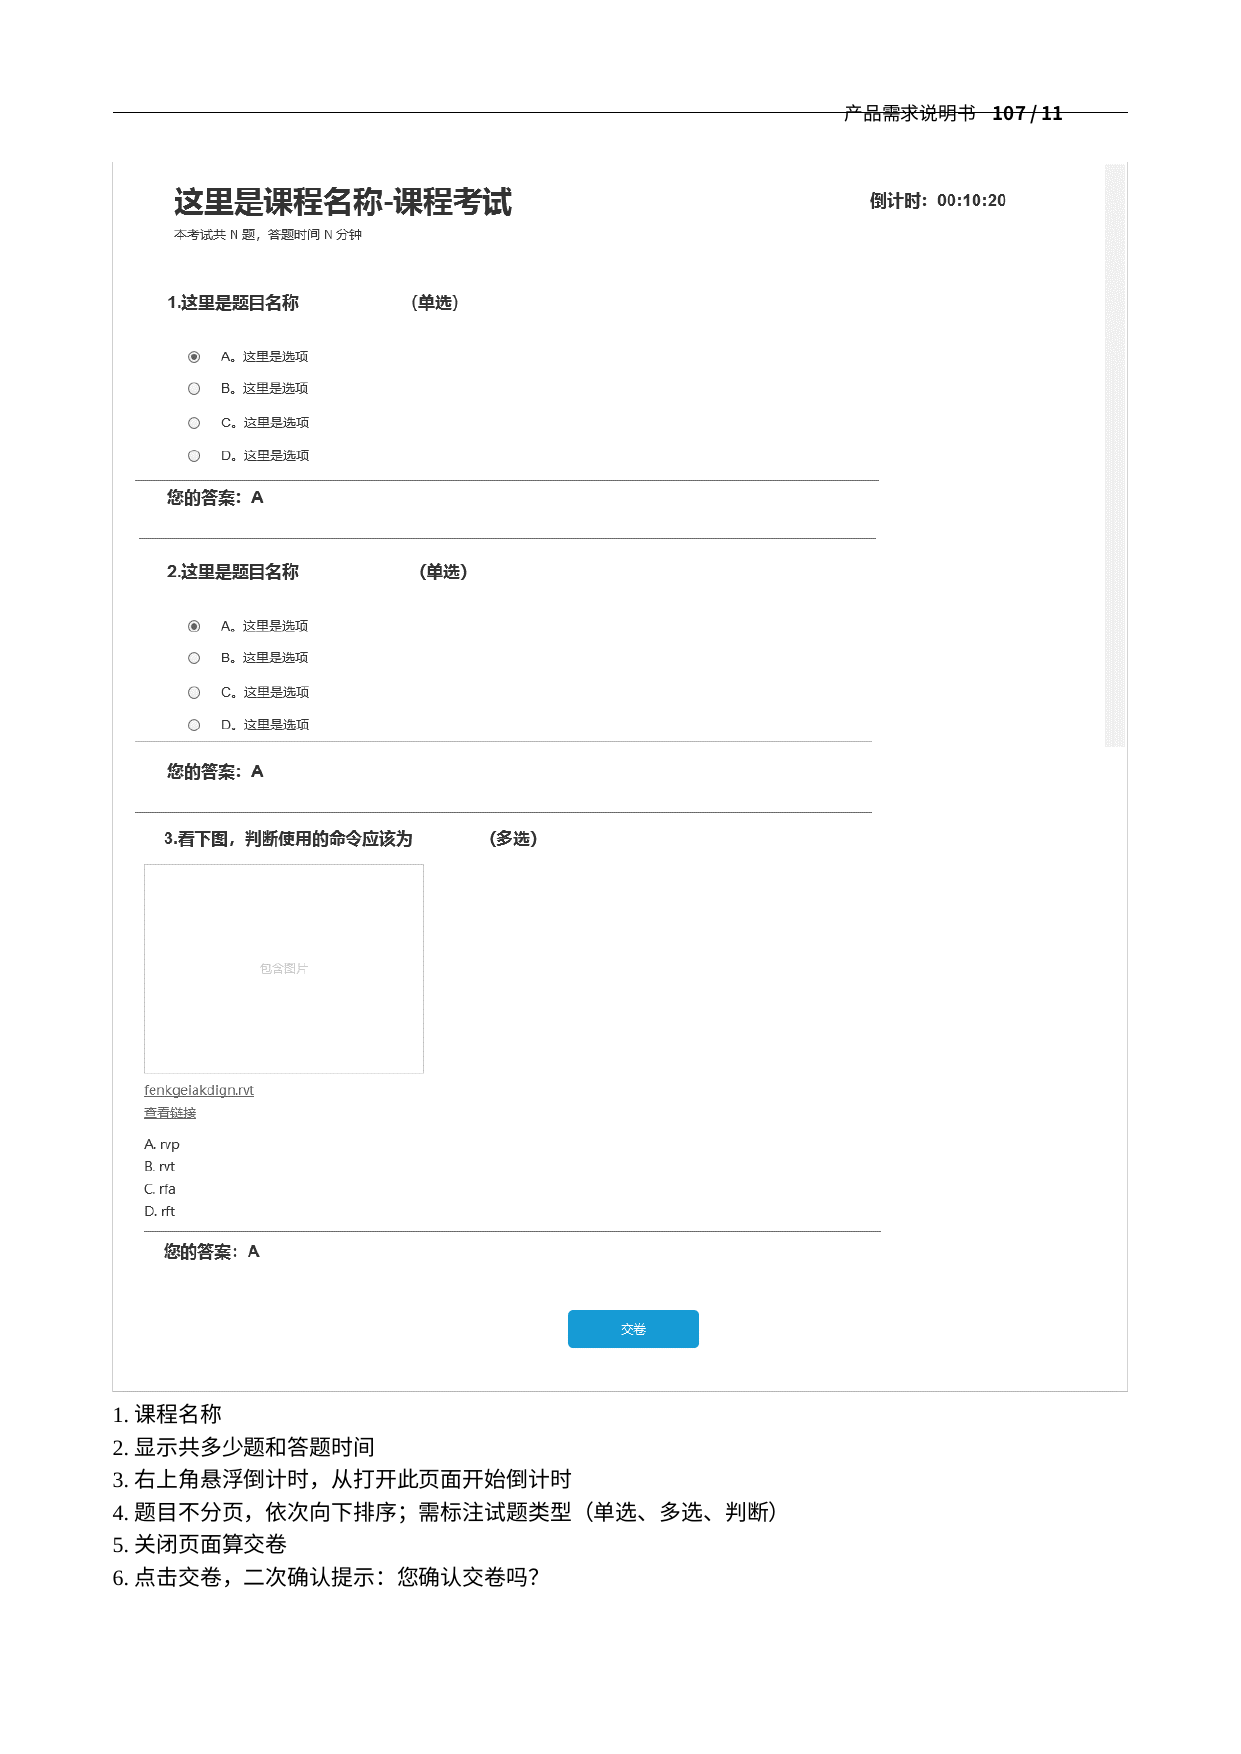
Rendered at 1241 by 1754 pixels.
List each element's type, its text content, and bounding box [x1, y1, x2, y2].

text 1. 课程名称 [112, 1397, 1128, 1429]
text 3. 右上角悬浮倒计时，从打开此页面开始倒计时 [112, 1462, 1128, 1494]
text 6. 点击交卷，二次确认提示：您确认交卷吗？ [112, 1559, 1128, 1592]
text 5. 关闭页面算交卷 [112, 1527, 1128, 1559]
picture [112, 162, 1128, 1392]
text 4. 题目不分页，依次向下排序；需标注试题类型（单选、多选、判断） [112, 1494, 1128, 1527]
text 2. 显示共多少题和答题时间 [112, 1429, 1128, 1462]
